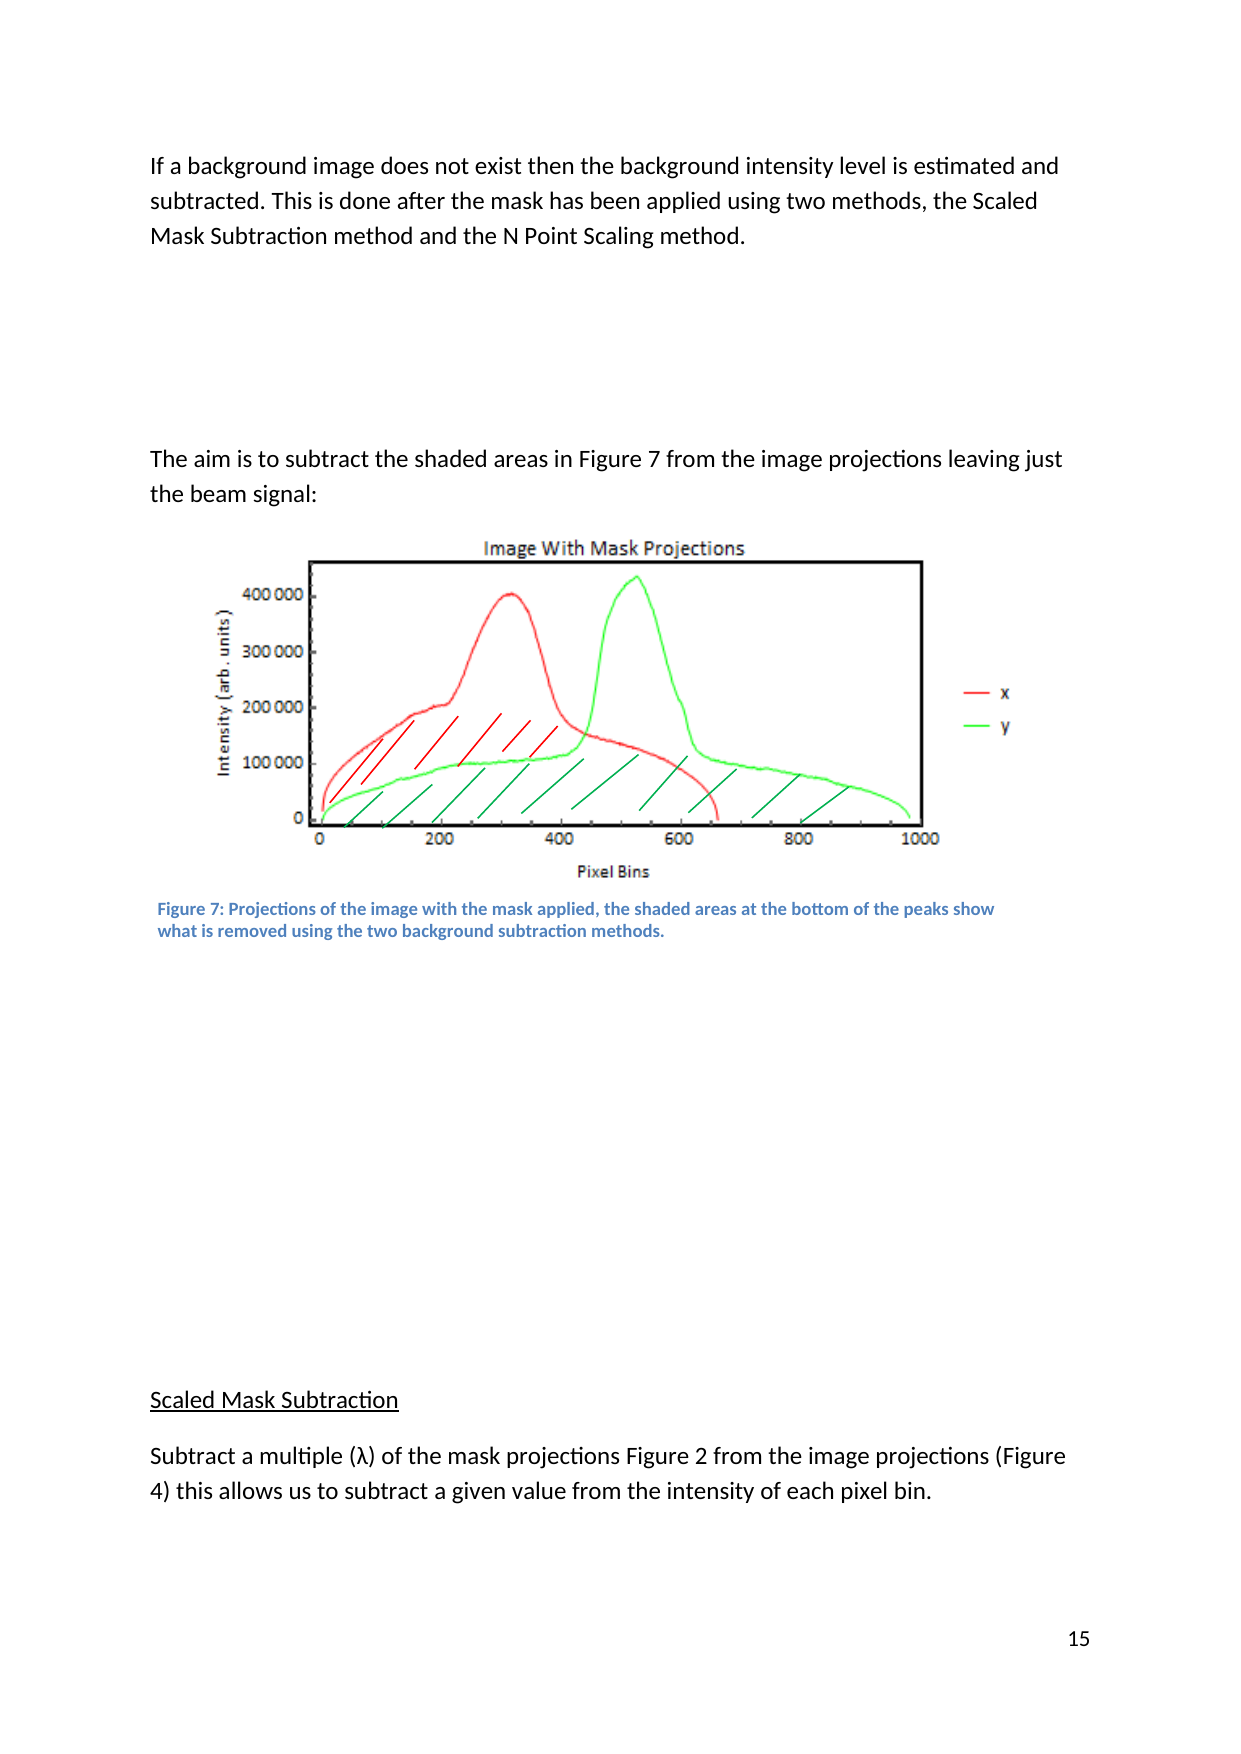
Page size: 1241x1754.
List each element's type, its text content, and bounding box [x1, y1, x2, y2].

text Subtract a multiple (λ) of the mask projections Figure 5 from the image projections (Figure 8) this allows us to subtract a given value from the intensity of each pixel bin. [150, 1440, 1090, 1506]
text Scaled Mask Subtraction [150, 1384, 1090, 1415]
picture [213, 533, 1019, 890]
text If a background image does not exist then the background intensity level is estimated and subtracted. This is done after the mask has been applied using two methods, the Scaled Mask Subtraction method and the N Point Scaling method. [150, 150, 1090, 251]
